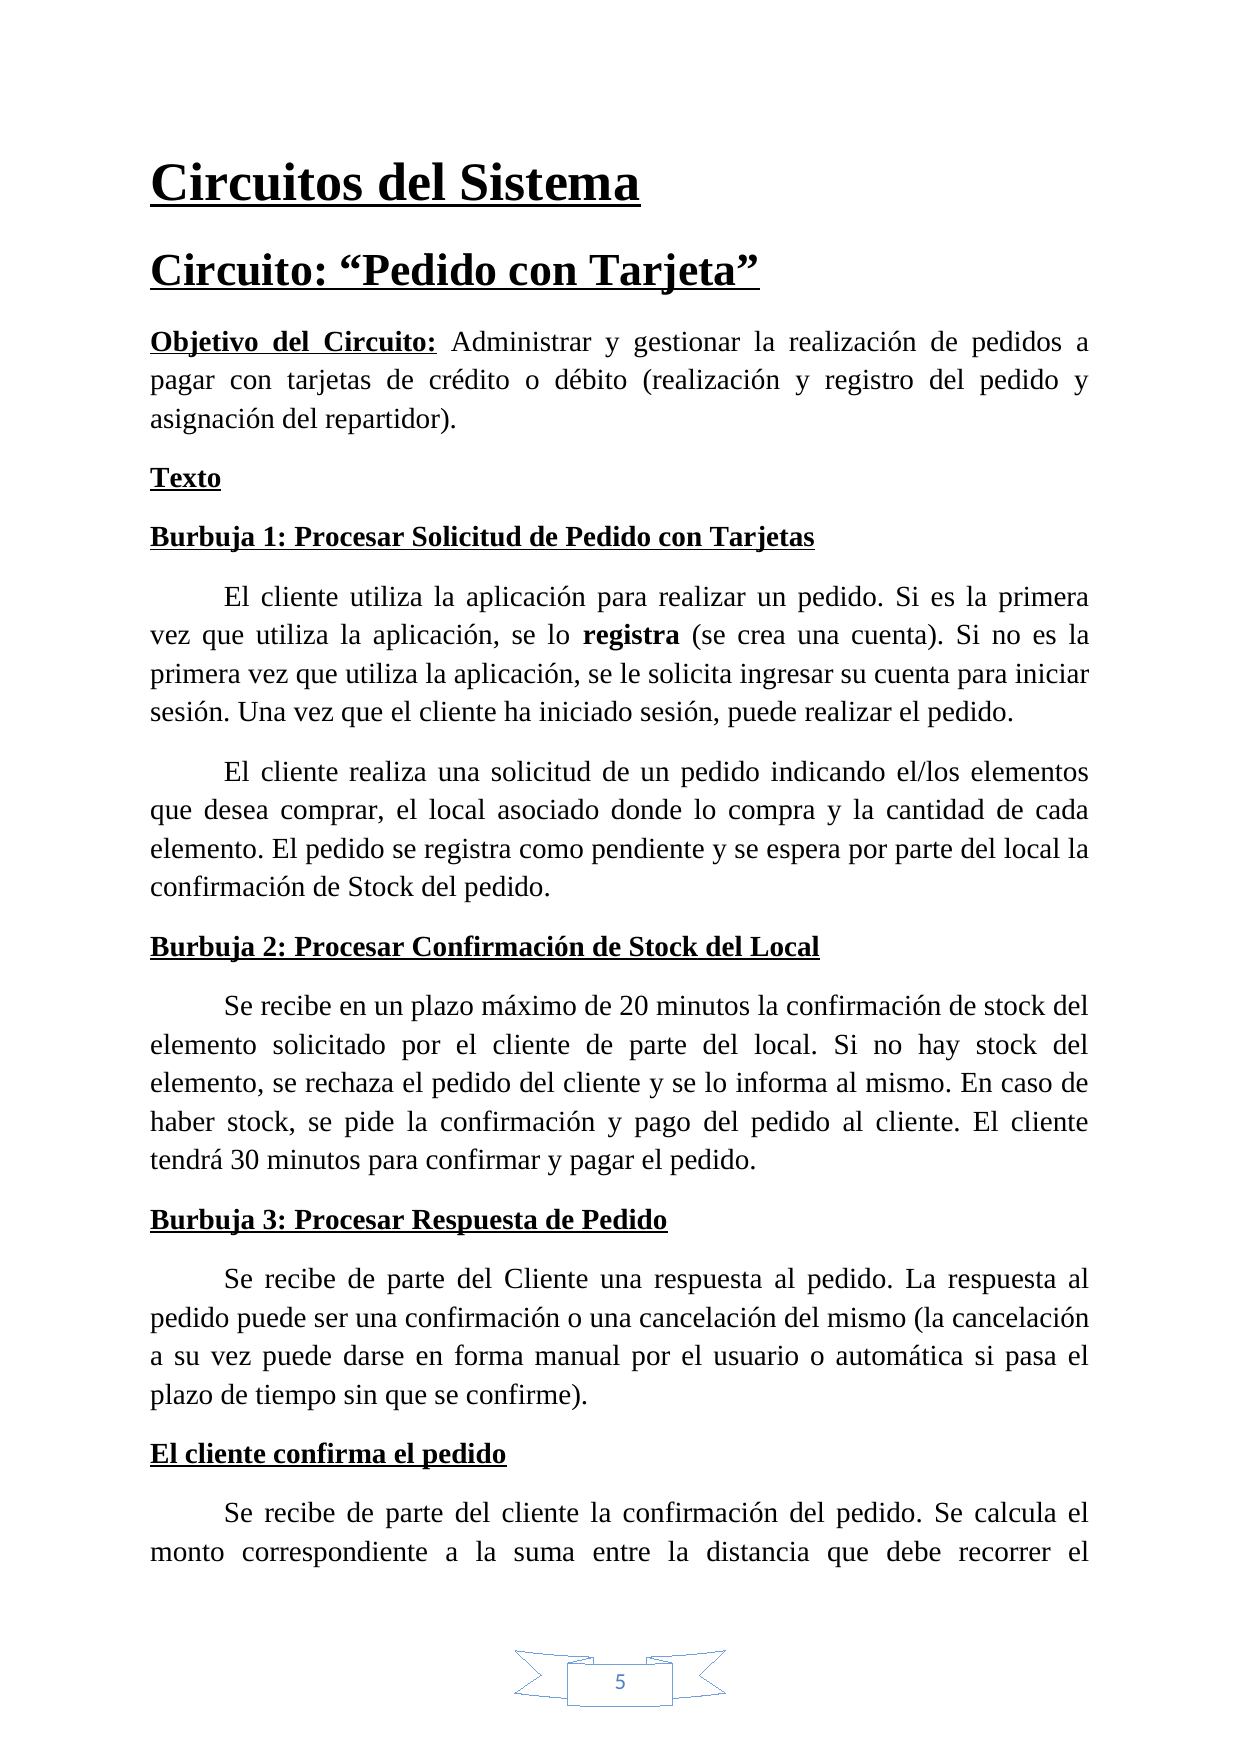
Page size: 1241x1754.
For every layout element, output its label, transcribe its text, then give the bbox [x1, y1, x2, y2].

text Se recibe en un plazo máximo de 20 minutos la confirmación de stock del elemento solicitado por el cliente de parte del local. Si no hay stock del elemento, se rechaza el pedido del cliente y se lo informa al mismo. En caso de haber stock, se pide la confirmación y pago del pedido al cliente. El cliente tendrá 30 minutos para confirmar y pagar el pedido. [150, 988, 1090, 1176]
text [150, 1496, 1090, 1568]
text Burbuja 1: Procesar Solicitud de Pedido con Tarjetas [150, 519, 1090, 553]
text El cliente realiza una solicitud de un pedido indicando el/los elementos que desea comprar, el local asociado donde lo compra y la cantidad de cada elemento. El pedido se registra como pendiente y se espera por parte del local la confirmación de Stock del pedido. [150, 754, 1090, 903]
text Circuito: “Pedido con Tarjeta” [150, 242, 1090, 295]
text Circuitos del Sistema [150, 150, 1090, 212]
text Se recibe de parte del Cliente una respuesta al pedido. La respuesta al pedido puede ser una confirmación o una cancelación del mismo (la cancelación a su vez puede darse en forma manual por el usuario o automática si pasa el plazo de tiempo sin que se confirme). [150, 1261, 1090, 1410]
text Objetivo del Circuito: Administrar y gestionar la realización de pedidos a pagar con tarjetas de crédito o débito (realización y registro del pedido y asignación del repartidor). [150, 324, 1090, 434]
text Burbuja 2: Procesar Confirmación de Stock del Local [150, 929, 1090, 962]
text El cliente confirma el pedido [150, 1436, 1090, 1470]
text El cliente utiliza la aplicación para realizar un pedido. Si es la primera vez que utiliza la aplicación, se lo registra (se crea una cuenta). Si no es la primera vez que utiliza la aplicación, se le solicita ingresar su cuenta para iniciar sesión. Una vez que el cliente ha iniciado sesión, puede realizar el pedido. [150, 579, 1090, 728]
text Texto [150, 460, 1090, 494]
text Burbuja 3: Procesar Respuesta de Pedido [150, 1202, 1090, 1235]
